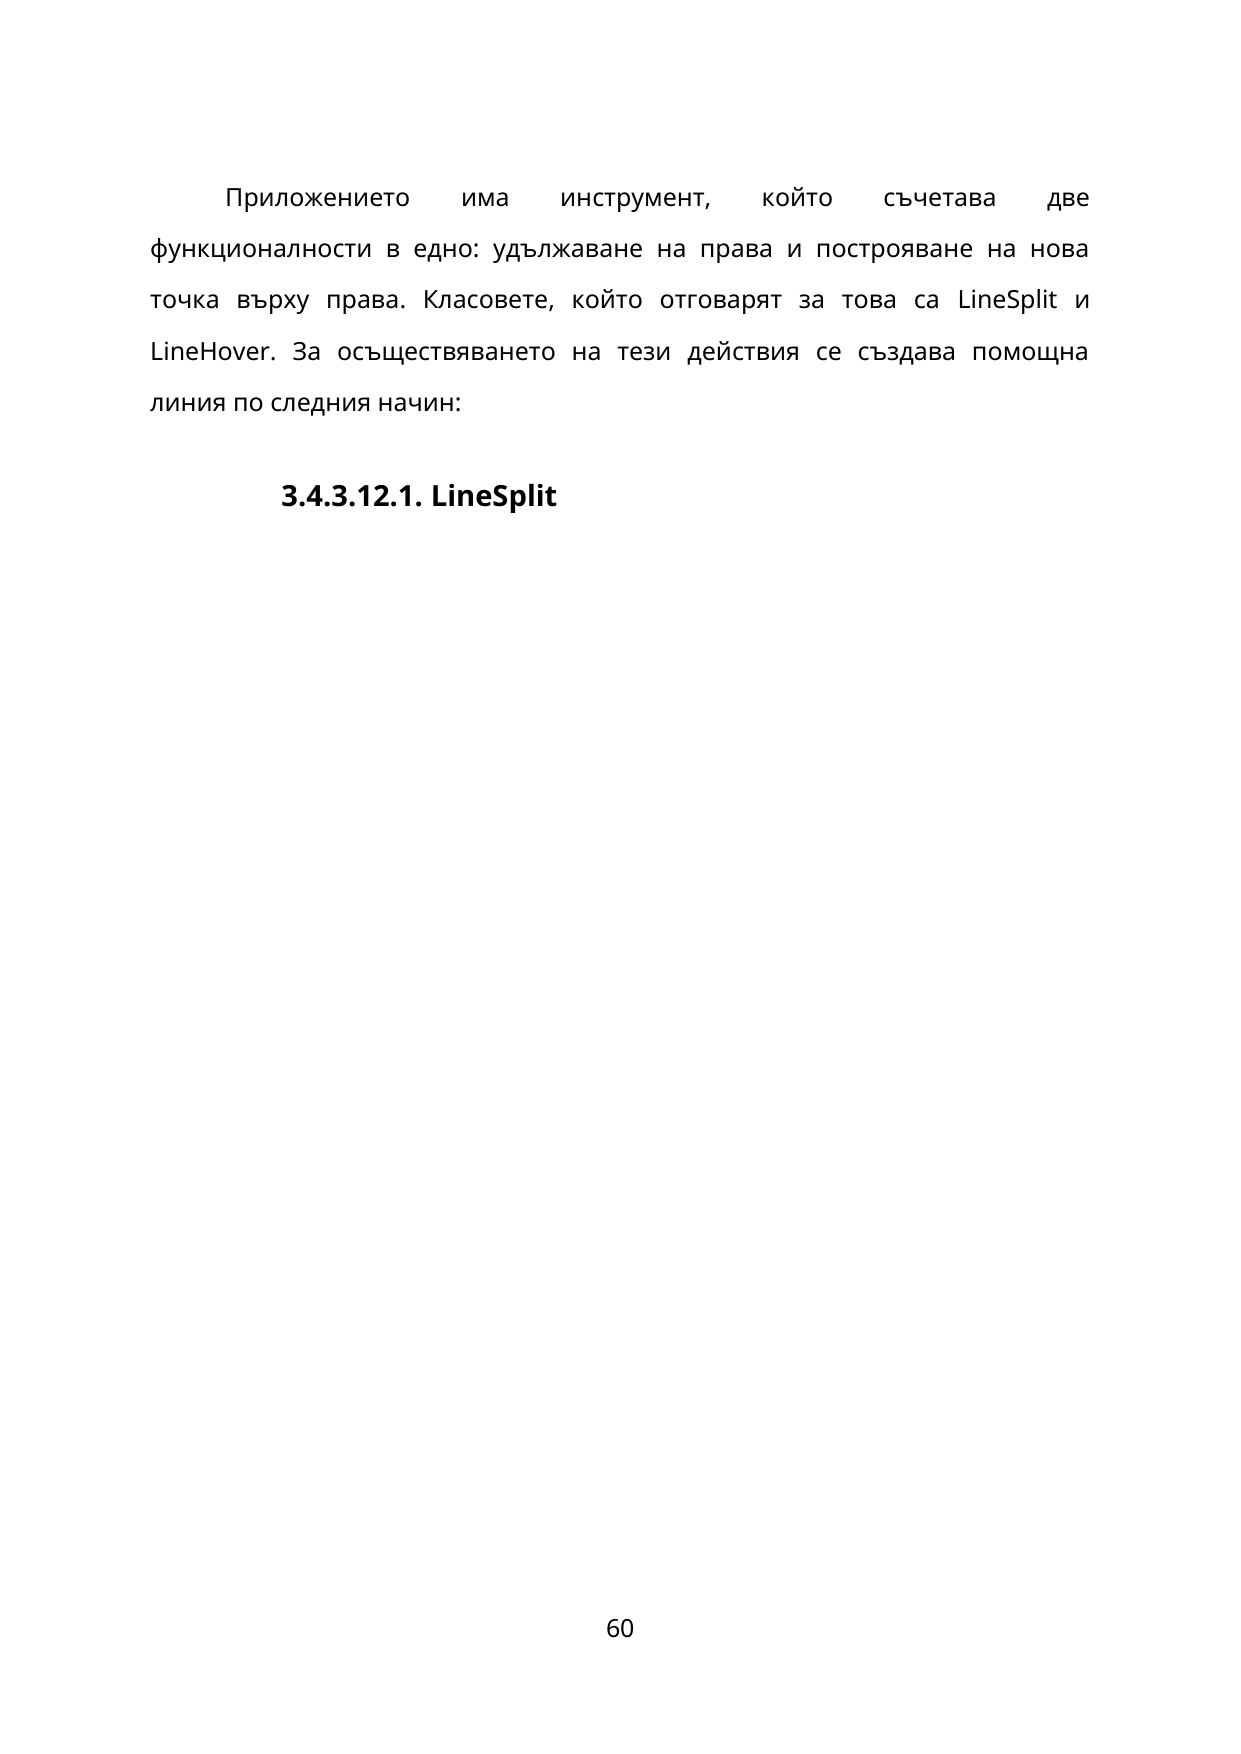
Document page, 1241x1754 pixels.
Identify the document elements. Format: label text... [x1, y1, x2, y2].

list LineSplit [281, 475, 1090, 514]
text Приложението има инструмент, който съчетава две функционалности в едно: удължаване на права и построяване на нова точка върху права. Класовете, който отговарят за това са LineSplit и LineHover. За осъществяването на тези действия се създава помощна линия по следния начин: [150, 180, 1090, 418]
